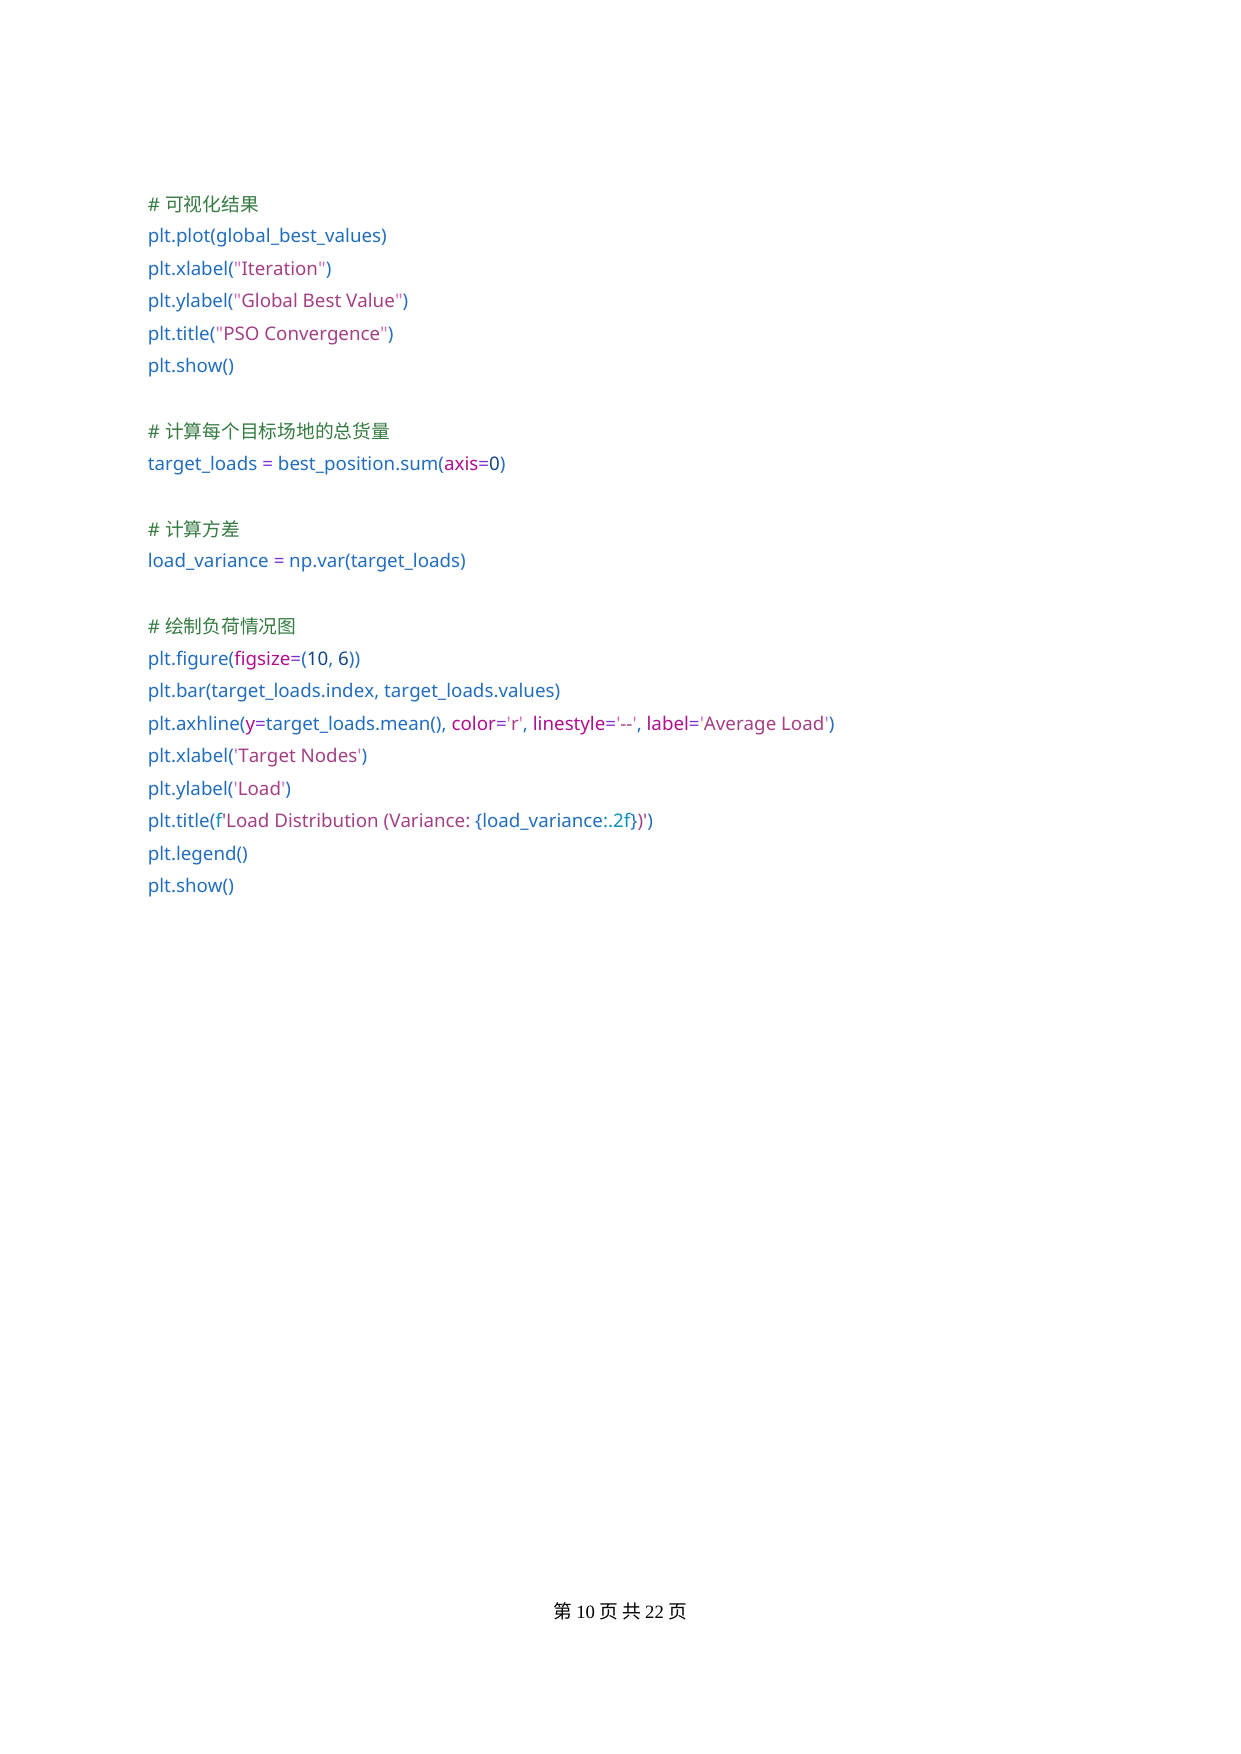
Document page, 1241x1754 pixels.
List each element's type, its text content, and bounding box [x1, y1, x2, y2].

text # 可视化结果 [148, 187, 1092, 219]
text plt.title(f'Load Distribution (Variance: {load_variance:.2f})') [148, 804, 1092, 837]
text load_variance = np.var(target_loads) [148, 544, 1092, 577]
text # 计算每个目标场地的总货量 [148, 414, 1092, 447]
text plt.legend() [148, 837, 1092, 869]
text plt.figure(figsize=(10, 6)) [148, 642, 1092, 674]
text plt.show() [148, 349, 1092, 382]
text plt.ylabel('Load') [148, 772, 1092, 804]
text # 计算方差 [148, 512, 1092, 544]
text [148, 447, 1092, 479]
text plt.axhline(y=target_loads.mean(), color='r', linestyle='--', label='Average Load') [148, 707, 1092, 739]
text plt.plot(global_best_values) [148, 219, 1092, 252]
text plt.xlabel('Target Nodes') [148, 739, 1092, 772]
text plt.ylabel("Global Best Value") [148, 284, 1092, 317]
text # 绘制负荷情况图 [148, 609, 1092, 642]
text plt.title("PSO Convergence") [148, 317, 1092, 349]
text plt.show() [148, 869, 1092, 902]
text plt.xlabel("Iteration") [148, 252, 1092, 284]
text plt.bar(target_loads.index, target_loads.values) [148, 674, 1092, 707]
